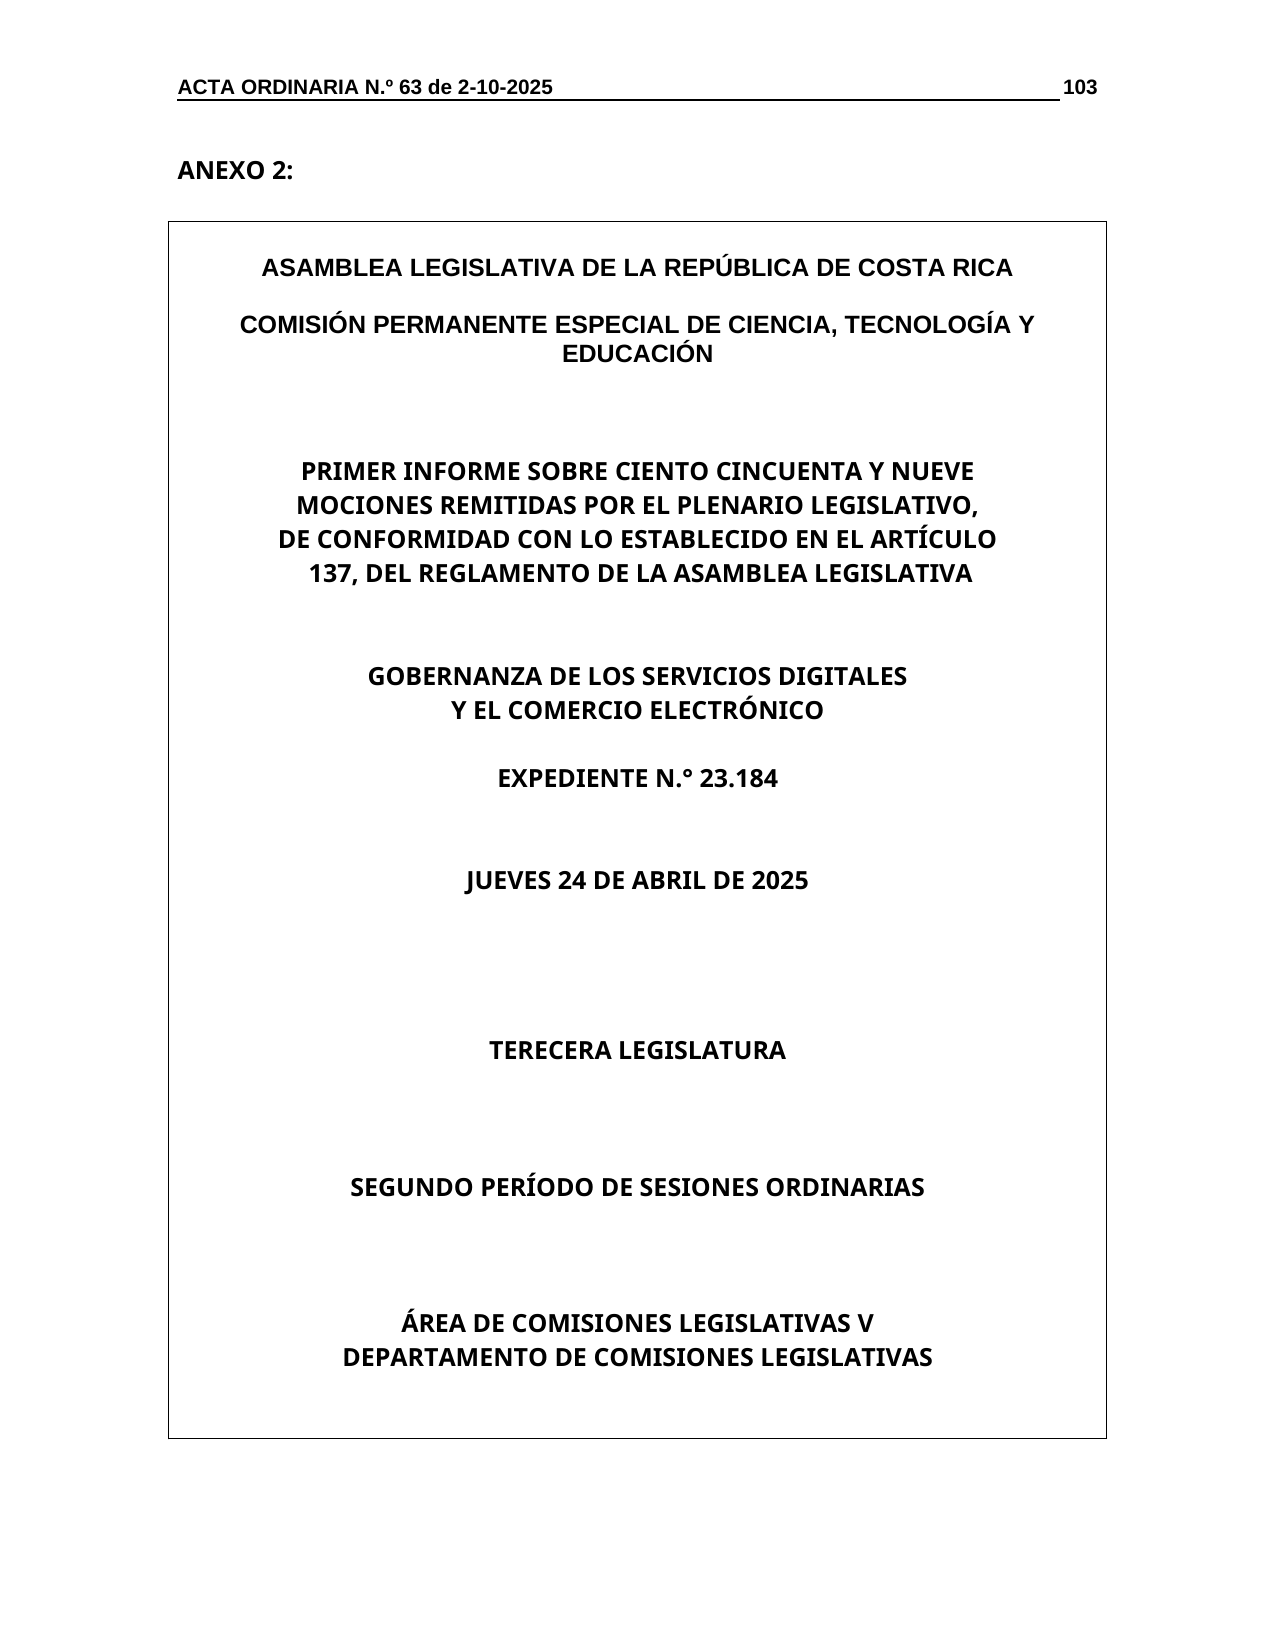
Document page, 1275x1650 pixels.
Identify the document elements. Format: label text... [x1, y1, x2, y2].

text ÁREA DE COMISIONES LEGISLATIVAS V [177, 1305, 1098, 1339]
text DEPARTAMENTO DE COMISIONES LEGISLATIVAS [177, 1339, 1098, 1373]
text COMISIÓN PERMANENTE ESPECIAL DE CIENCIA, TECNOLOGÍA Y EDUCACIÓN [177, 310, 1098, 368]
text 137, DEL REGLAMENTO DE LA ASAMBLEA LEGISLATIVA [177, 556, 1098, 590]
text MOCIONES REMITIDAS POR EL PLENARIO LEGISLATIVO, [177, 488, 1098, 522]
text GOBERNANZA DE LOS SERVICIOS DIGITALES [177, 658, 1098, 692]
text TERECERA LEGISLATURA [177, 1033, 1098, 1067]
text Y EL COMERCIO ELECTRÓNICO [177, 692, 1098, 726]
text SEGUNDO PERÍODO DE SESIONES ORDINARIAS [177, 1169, 1098, 1203]
text EXPEDIENTE N.° 23.184 [177, 760, 1098, 794]
text DE CONFORMIDAD CON LO ESTABLECIDO EN EL ARTÍCULO [177, 522, 1098, 556]
text PRIMER INFORME SOBRE CIENTO CINCUENTA Y NUEVE [177, 454, 1098, 488]
text ASAMBLEA LEGISLATIVA DE LA REPÚBLICA DE COSTA RICA [177, 253, 1098, 281]
text JUEVES 24 DE ABRIL DE 2025 [177, 863, 1098, 897]
text ANEXO 2: [177, 153, 1098, 187]
